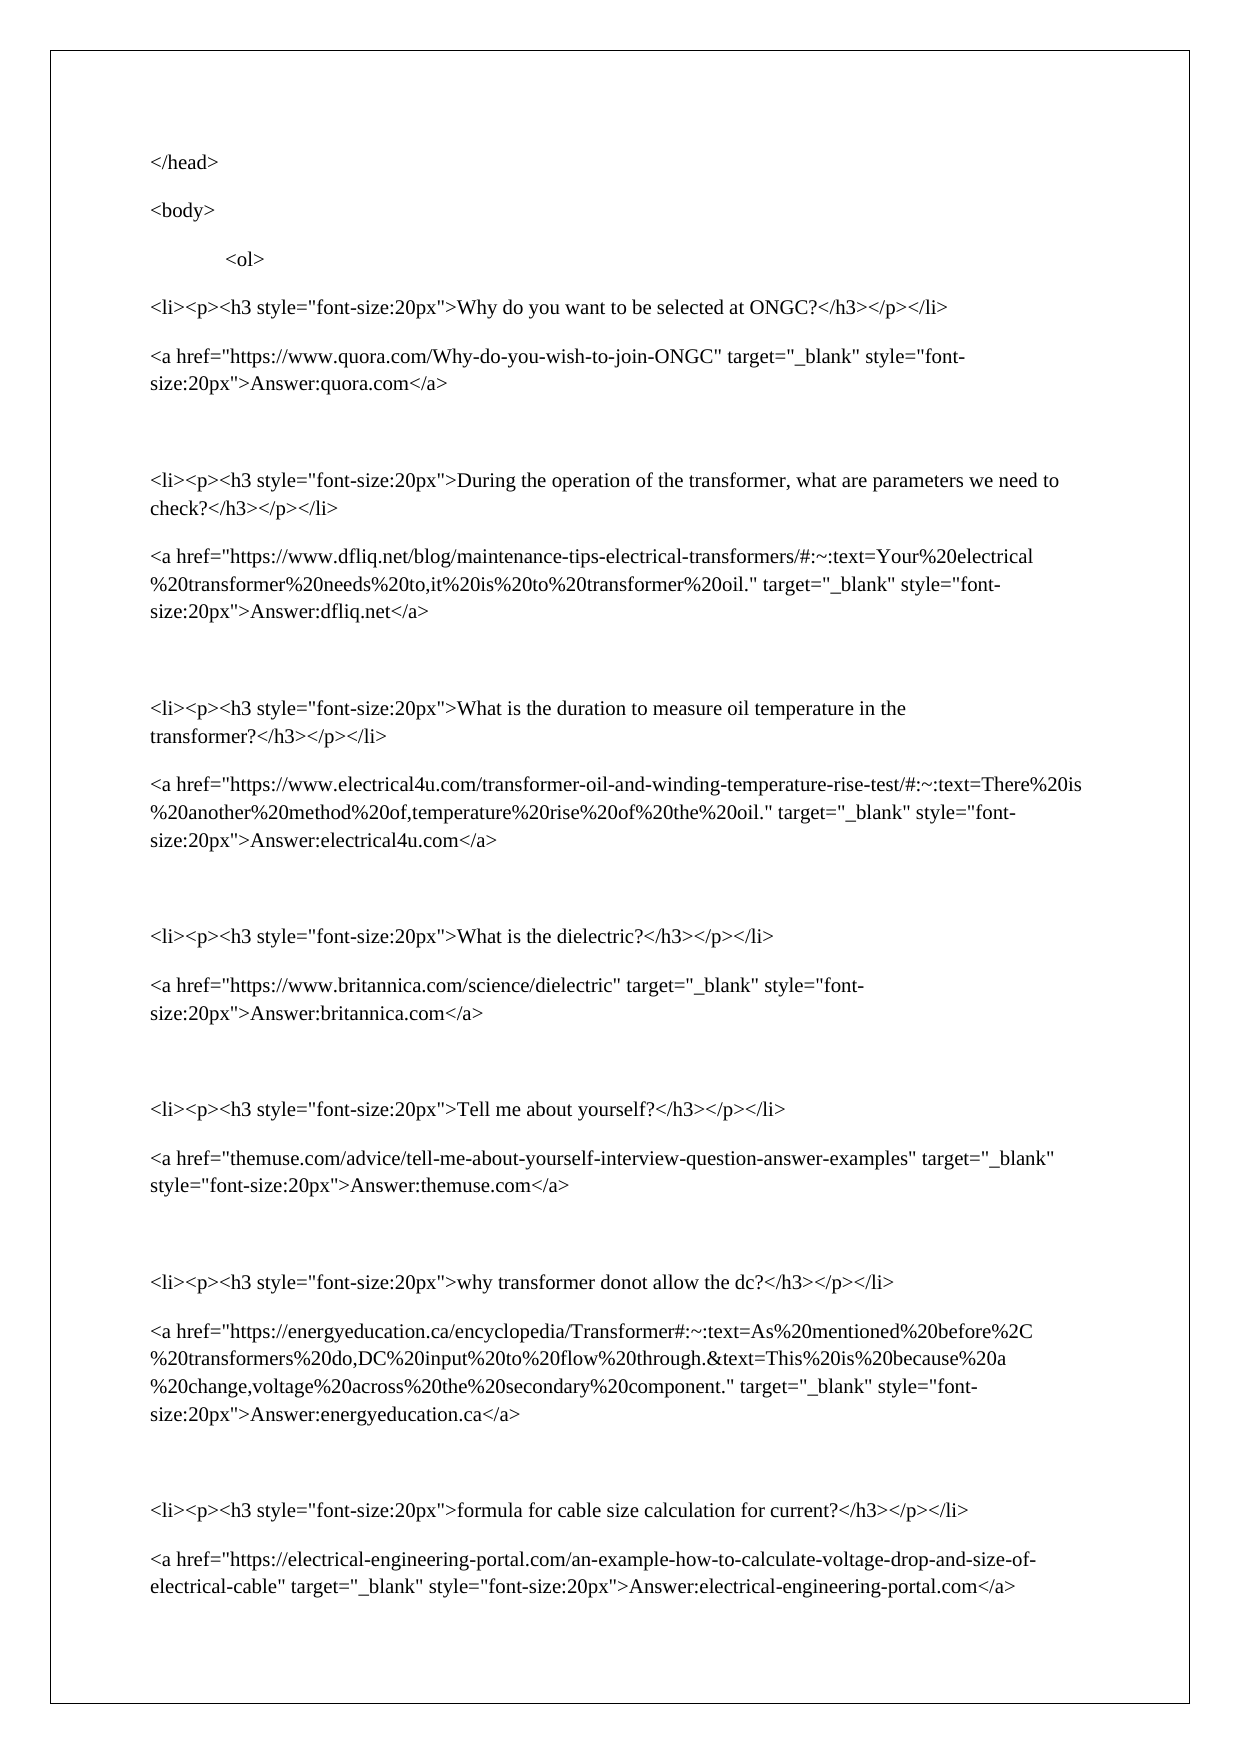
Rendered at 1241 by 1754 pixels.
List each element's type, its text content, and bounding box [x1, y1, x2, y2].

text <li><p><h3 style="font-size:20px">During the operation of the transformer, what are parameters we need to check?</h3></p></li> [150, 468, 1090, 520]
text <a href="https://www.electrical4u.com/transformer-oil-and-winding-temperature-rise-test/#:~:text=There%20is%20another%20method%20of,temperature%20rise%20of%20the%20oil." target="_blank" style="font-size:20px">Answer:electrical4u.com</a> [150, 772, 1090, 852]
text <a href="https://electrical-engineering-portal.com/an-example-how-to-calculate-voltage-drop-and-size-of-electrical-cable" target="_blank" style="font-size:20px">Answer:electrical-engineering-portal.com</a> [150, 1547, 1090, 1598]
text <a href="themuse.com/advice/tell-me-about-yourself-interview-question-answer-examples" target="_blank" style="font-size:20px">Answer:themuse.com</a> [150, 1146, 1090, 1197]
text <li><p><h3 style="font-size:20px">Tell me about yourself?</h3></p></li> [150, 1097, 1090, 1121]
text <a href="https://www.britannica.com/science/dielectric" target="_blank" style="font-size:20px">Answer:britannica.com</a> [150, 973, 1090, 1024]
text <a href="https://www.dfliq.net/blog/maintenance-tips-electrical-transformers/#:~:text=Your%20electrical%20transformer%20needs%20to,it%20is%20to%20transformer%20oil." target="_blank" style="font-size:20px">Answer:dfliq.net</a> [150, 544, 1090, 623]
text <li><p><h3 style="font-size:20px">What is the dielectric?</h3></p></li> [150, 924, 1090, 948]
text <body> [150, 198, 1090, 222]
text <li><p><h3 style="font-size:20px">formula for cable size calculation for current?</h3></p></li> [150, 1498, 1090, 1522]
text <a href="https://energyeducation.ca/encyclopedia/Transformer#:~:text=As%20mentioned%20before%2C%20transformers%20do,DC%20input%20to%20flow%20through.&text=This%20is%20because%20a%20change,voltage%20across%20the%20secondary%20component." target="_blank" style="font-size:20px">Answer:energyeducation.ca</a> [150, 1319, 1090, 1426]
text </head> [150, 150, 1090, 174]
text <li><p><h3 style="font-size:20px">What is the duration to measure oil temperature in the transformer?</h3></p></li> [150, 696, 1090, 748]
text <a href="https://www.quora.com/Why-do-you-wish-to-join-ONGC" target="_blank" style="font-size:20px">Answer:quora.com</a> [150, 344, 1090, 395]
text <li><p><h3 style="font-size:20px">why transformer donot allow the dc?</h3></p></li> [150, 1270, 1090, 1294]
text <ol> [150, 247, 1090, 271]
text <li><p><h3 style="font-size:20px">Why do you want to be selected at ONGC?</h3></p></li> [150, 295, 1090, 319]
